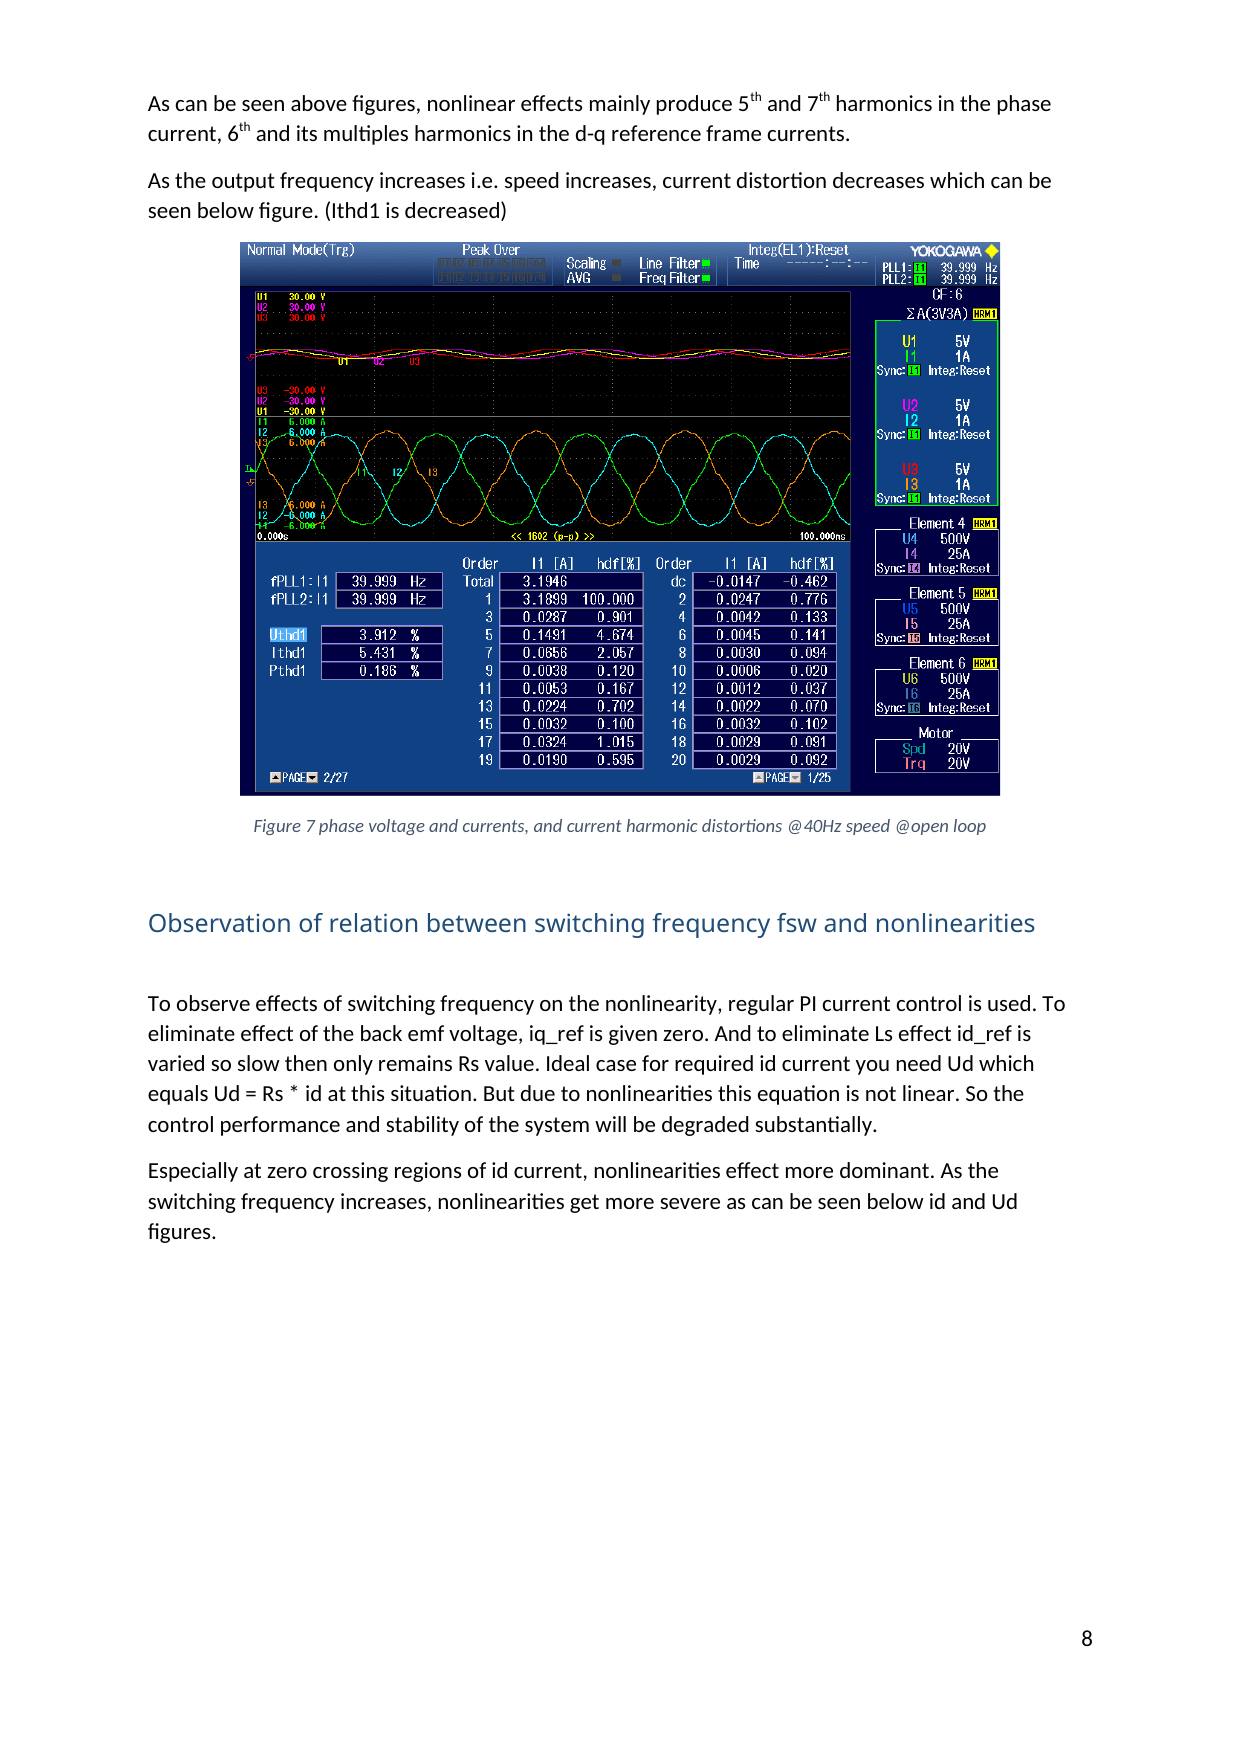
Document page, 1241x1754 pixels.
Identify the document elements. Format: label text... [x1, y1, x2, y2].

subtitle Observation of relation between switching frequency fsw and nonlinearities [148, 905, 1093, 939]
text To observe effects of switching frequency on the nonlinearity, regular PI current control is used. To eliminate effect of the back emf voltage, iq_ref is given zero. And to eliminate Ls effect id_ref is varied so slow then only remains Rs value. Ideal case for required id current you need Ud which equals Ud = Rs * id at this situation. But due to nonlinearities this equation is not linear. So the control performance and stability of the system will be degraded substantially. [148, 989, 1093, 1138]
text Figure 7 phase voltage and currents, and current harmonic distortions @40Hz speed @open loop [148, 815, 1093, 838]
text Especially at zero crossing regions of id current, nonlinearities effect more dominant. As the switching frequency increases, nonlinearities get more severe as can be seen below id and Ud figures. [148, 1157, 1093, 1245]
text As can be seen above figures, nonlinear effects mainly produce 5th and 7th harmonics in the phase current, 6th and its multiples harmonics in the d-q reference frame currents. [148, 89, 1093, 147]
picture [240, 242, 1001, 796]
text As the output frequency increases i.e. speed increases, current distortion decreases which can be seen below figure. (Ithd1 is decreased) [148, 166, 1093, 224]
